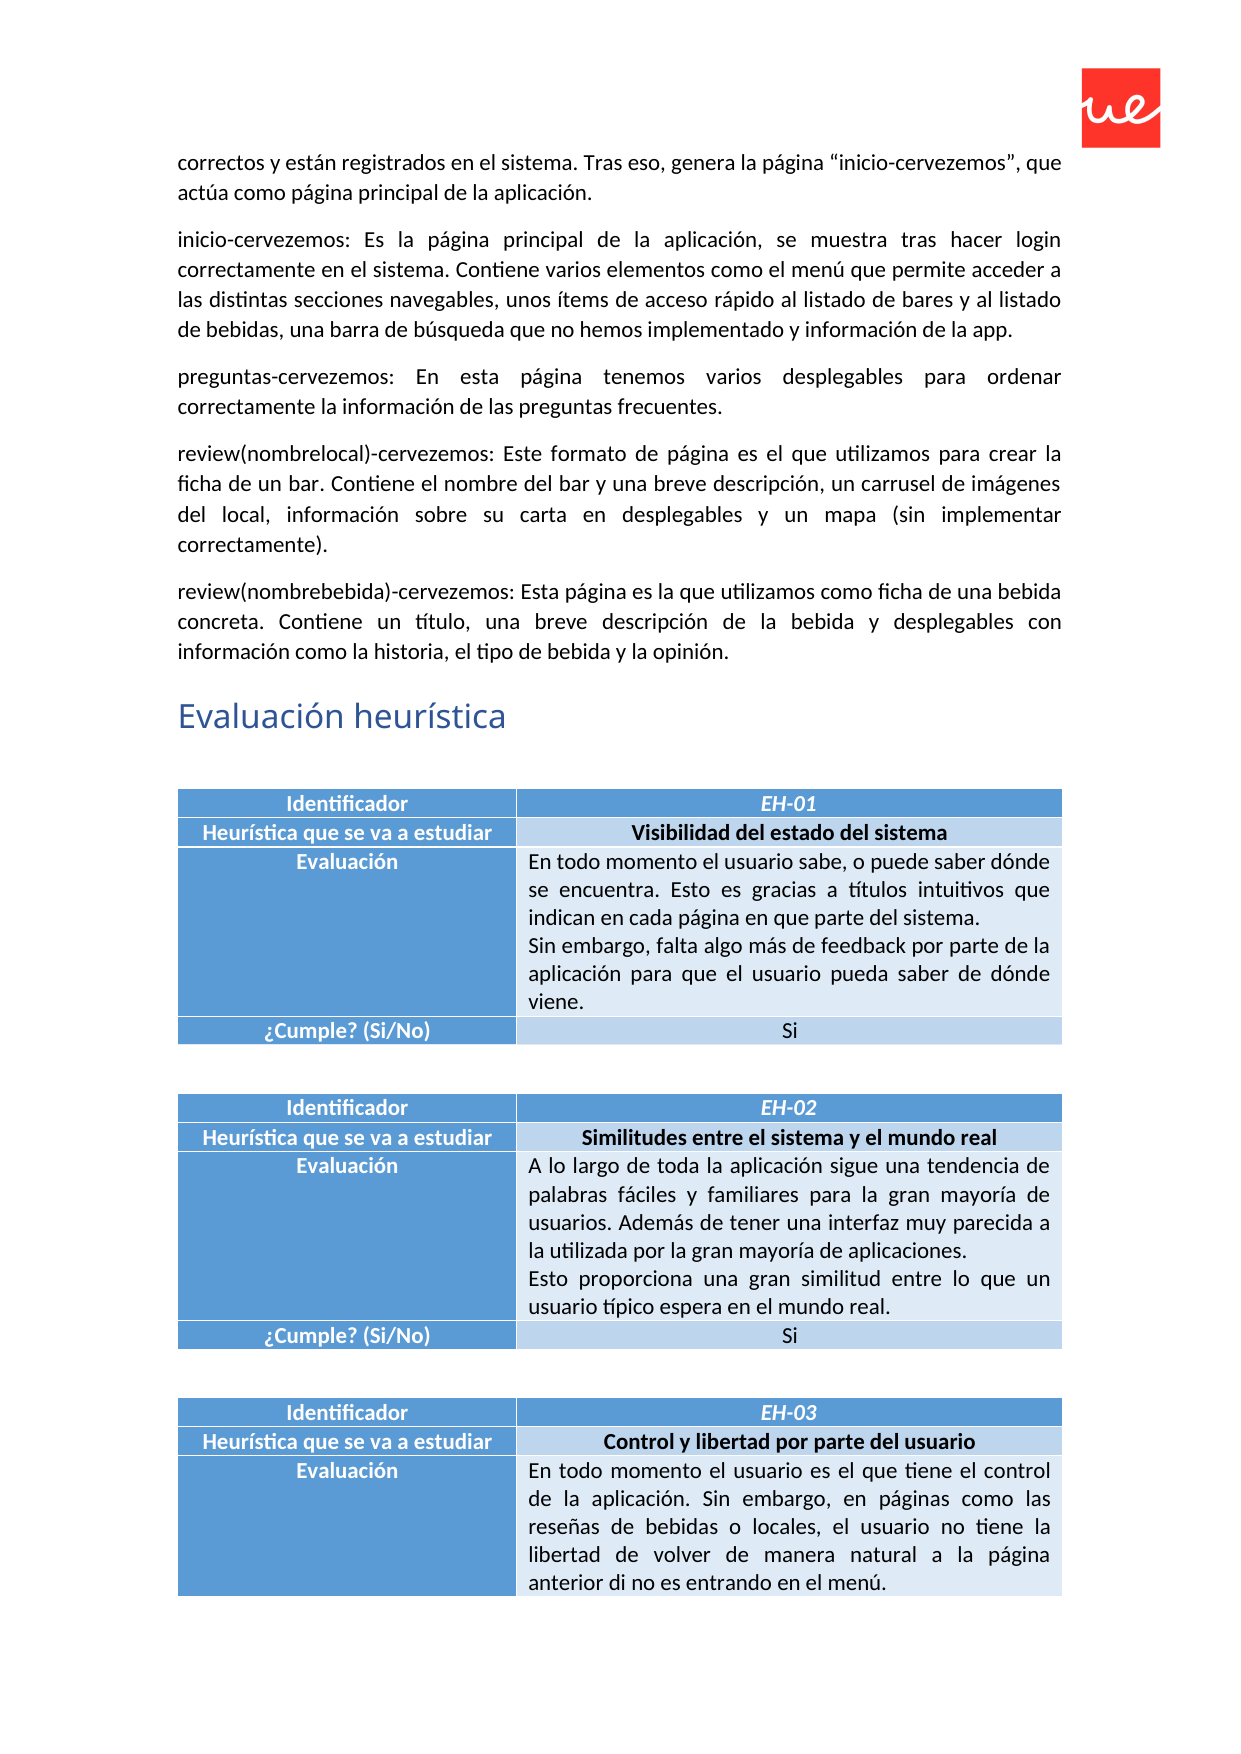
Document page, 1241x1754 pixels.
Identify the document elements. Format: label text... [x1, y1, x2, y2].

table_cell Evaluación [178, 1456, 516, 1596]
table_header Identificador [178, 789, 516, 817]
table_cell En todo momento el usuario sabe, o puede saber dónde se encuentra. Esto es gracias a títulos intuitivos que indican en cada página en que parte del sistema. Sin embargo, falta algo más de feedback por parte de la aplicación para que el usuario pueda saber de dónde viene. [517, 848, 1062, 1016]
text preguntas-cervezemos: En esta página tenemos varios desplegables para ordenar correctamente la información de las preguntas frecuentes. [177, 362, 1063, 420]
table_header Identificador [178, 1398, 516, 1426]
table_cell Heurística que se va a estudiar [178, 1123, 516, 1151]
table_cell Evaluación [178, 1152, 516, 1320]
table_cell Evaluación [178, 848, 516, 1016]
table_cell Si [517, 1017, 1062, 1044]
table_cell Si [517, 1321, 1062, 1349]
table_cell En todo momento el usuario es el que tiene el control de la aplicación. Sin embargo, en páginas como las reseñas de bebidas o locales, el usuario no tiene la libertad de volver de manera natural a la página anterior di no es entrando en el menú. [517, 1456, 1062, 1596]
table_cell Similitudes entre el sistema y el mundo real [517, 1123, 1062, 1151]
table_header EH-03 [517, 1398, 1062, 1426]
text inicio-cervezemos: Es la página principal de la aplicación, se muestra tras hacer login correctamente en el sistema. Contiene varios elementos como el menú que permite acceder a las distintas secciones navegables, unos ítems de acceso rápido al listado de bares y al listado de bebidas, una barra de búsqueda que no hemos implementado y información de la app. [177, 225, 1063, 343]
table_cell Control y libertad por parte del usuario [517, 1427, 1062, 1455]
table_header Identificador [178, 1094, 516, 1122]
text review(nombrelocal)-cervezemos: Este formato de página es el que utilizamos para crear la ficha de un bar. Contiene el nombre del bar y una breve descripción, un carrusel de imágenes del local, información sobre su carta en desplegables y un mapa (sin implementar correctamente). [177, 439, 1063, 558]
table_header EH-01 [517, 789, 1062, 817]
table_cell Visibilidad del estado del sistema [517, 818, 1062, 846]
table_cell A lo largo de toda la aplicación sigue una tendencia de palabras fáciles y familiares para la gran mayoría de usuarios. Además de tener una interfaz muy parecida a la utilizada por la gran mayoría de aplicaciones. Esto proporciona una gran similitud entre lo que un usuario típico espera en el mundo real. [517, 1152, 1062, 1320]
table_cell Heurística que se va a estudiar [178, 818, 516, 846]
subtitle Evaluación heurística [177, 692, 1063, 738]
table_cell ¿Cumple? (Si/No) [178, 1321, 516, 1349]
text review(nombrebebida)-cervezemos: Esta página es la que utilizamos como ficha de una bebida concreta. Contiene un título, una breve descripción de la bebida y desplegables con información como la historia, el tipo de bebida y la opinión. [177, 577, 1063, 665]
table_cell ¿Cumple? (Si/No) [178, 1017, 516, 1044]
picture [1081, 68, 1161, 148]
table_cell Heurística que se va a estudiar [178, 1427, 516, 1455]
table_header EH-02 [517, 1094, 1062, 1122]
